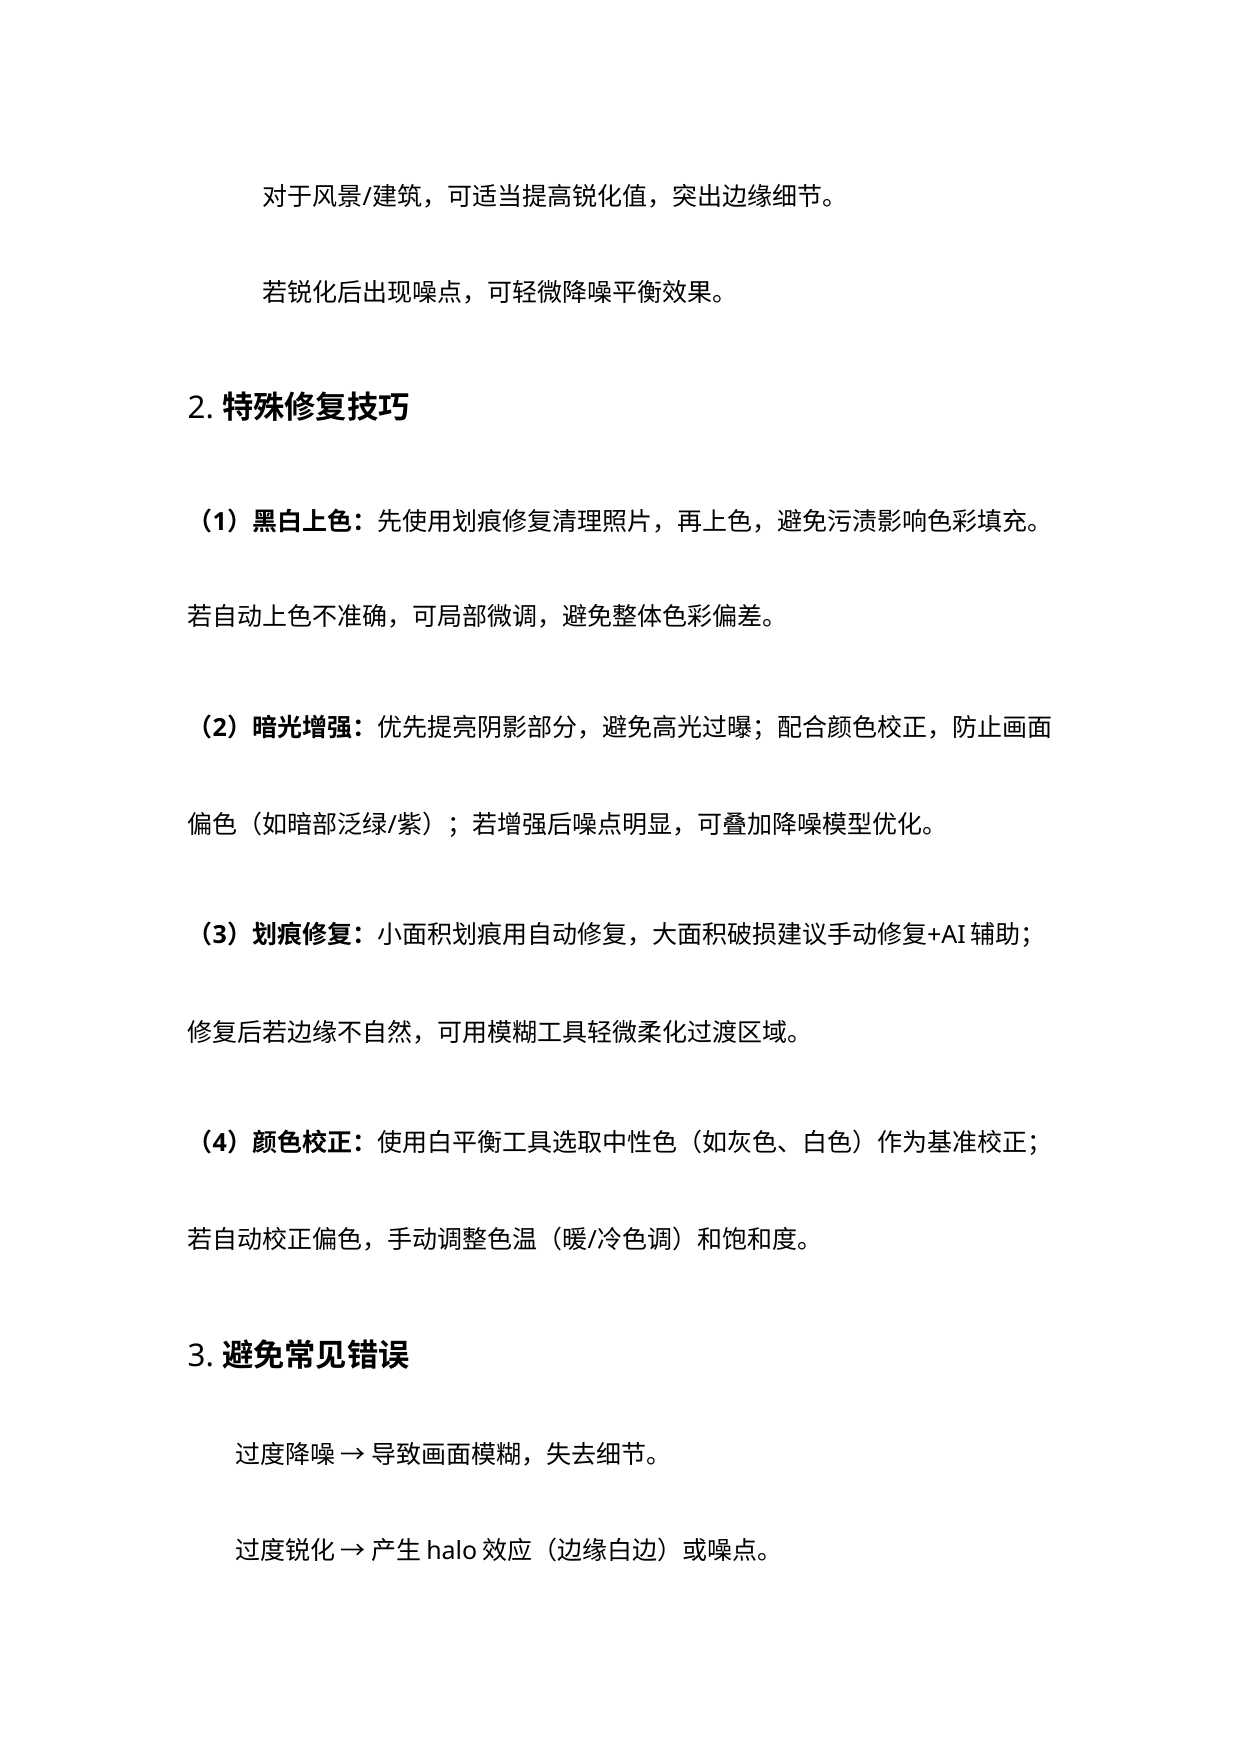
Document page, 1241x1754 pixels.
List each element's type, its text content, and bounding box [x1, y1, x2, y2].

text （3）划痕修复：小面积划痕用自动修复，大面积破损建议手动修复+AI辅助；修复后若边缘不自然，可用模糊工具轻微柔化过渡区域。 [187, 900, 1053, 1063]
text （4）颜色校正：使用白平衡工具选取中性色（如灰色、白色）作为基准校正；若自动校正偏色，手动调整色温（暖/冷色调）和饱和度。 [187, 1108, 1053, 1271]
text （2）暗光增强：优先提亮阴影部分，避免高光过曝；配合颜色校正，防止画面偏色（如暗部泛绿/紫）；若增强后噪点明显，可叠加降噪模型优化。 [187, 693, 1053, 855]
text 2. 特殊修复技巧 [187, 372, 1053, 437]
text （1）黑白上色：先使用划痕修复清理照片，再上色，避免污渍影响色彩填充。 [187, 487, 1053, 552]
text 对于风景/建筑，可适当提高锐化值，突出边缘细节。 [187, 162, 1053, 227]
text 若锐化后出现噪点，可轻微降噪平衡效果。 [187, 258, 1053, 323]
text 过度降噪 → 导致画面模糊，失去细节。 [235, 1420, 1053, 1485]
text 3. 避免常见错误 [187, 1320, 1053, 1385]
text 过度锐化 → 产生halo效应（边缘白边）或噪点。 [235, 1516, 1053, 1581]
text 若自动上色不准确，可局部微调，避免整体色彩偏差。 [187, 582, 1053, 647]
